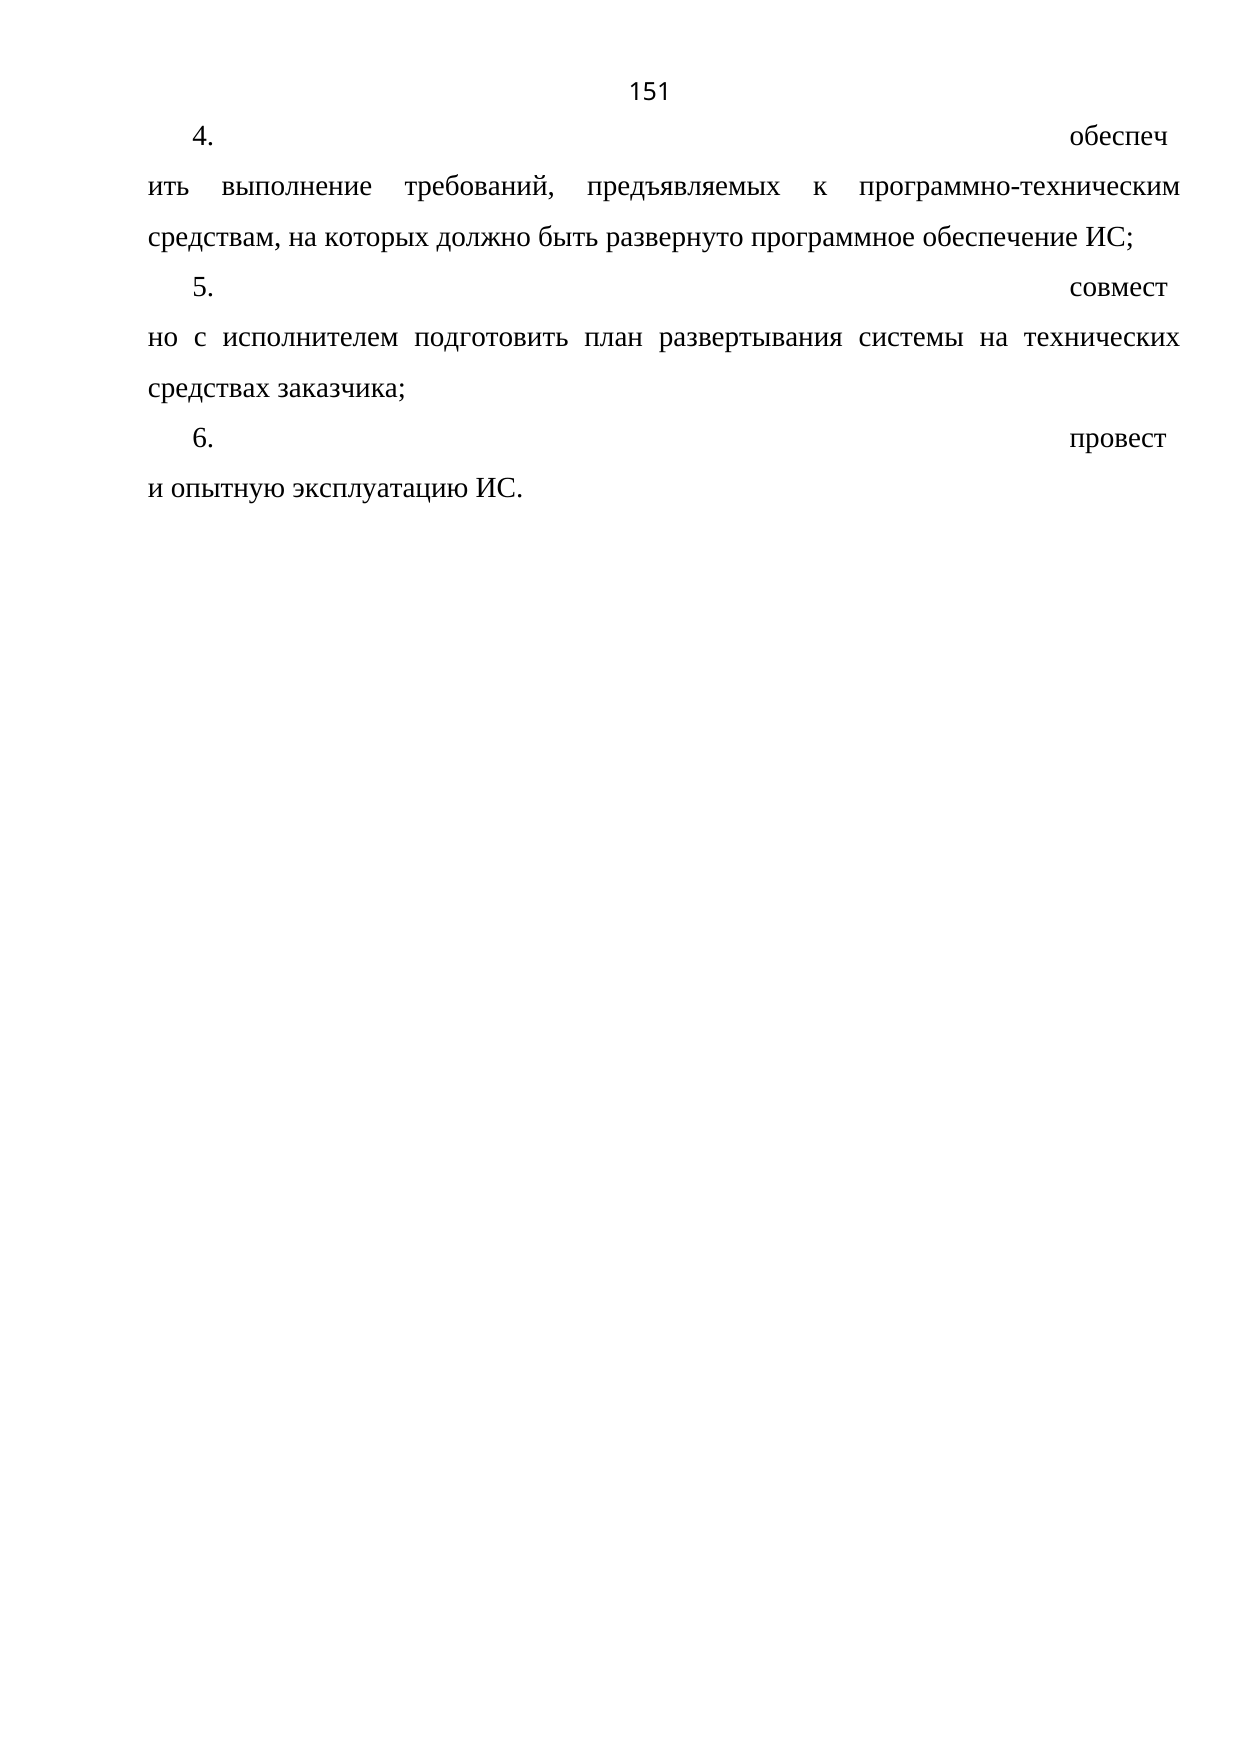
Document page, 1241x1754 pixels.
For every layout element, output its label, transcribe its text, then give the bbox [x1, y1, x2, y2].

list совместно с исполнителем подготовить план развертывания системы на технических средствах заказчика; [148, 269, 1181, 403]
list провести опытную эксплуатацию ИС. [148, 420, 1181, 504]
list обеспечить выполнение требований, предъявляемых к программно-техническим средствам, на которых должно быть развернуто программное обеспечение ИС; [148, 118, 1181, 252]
